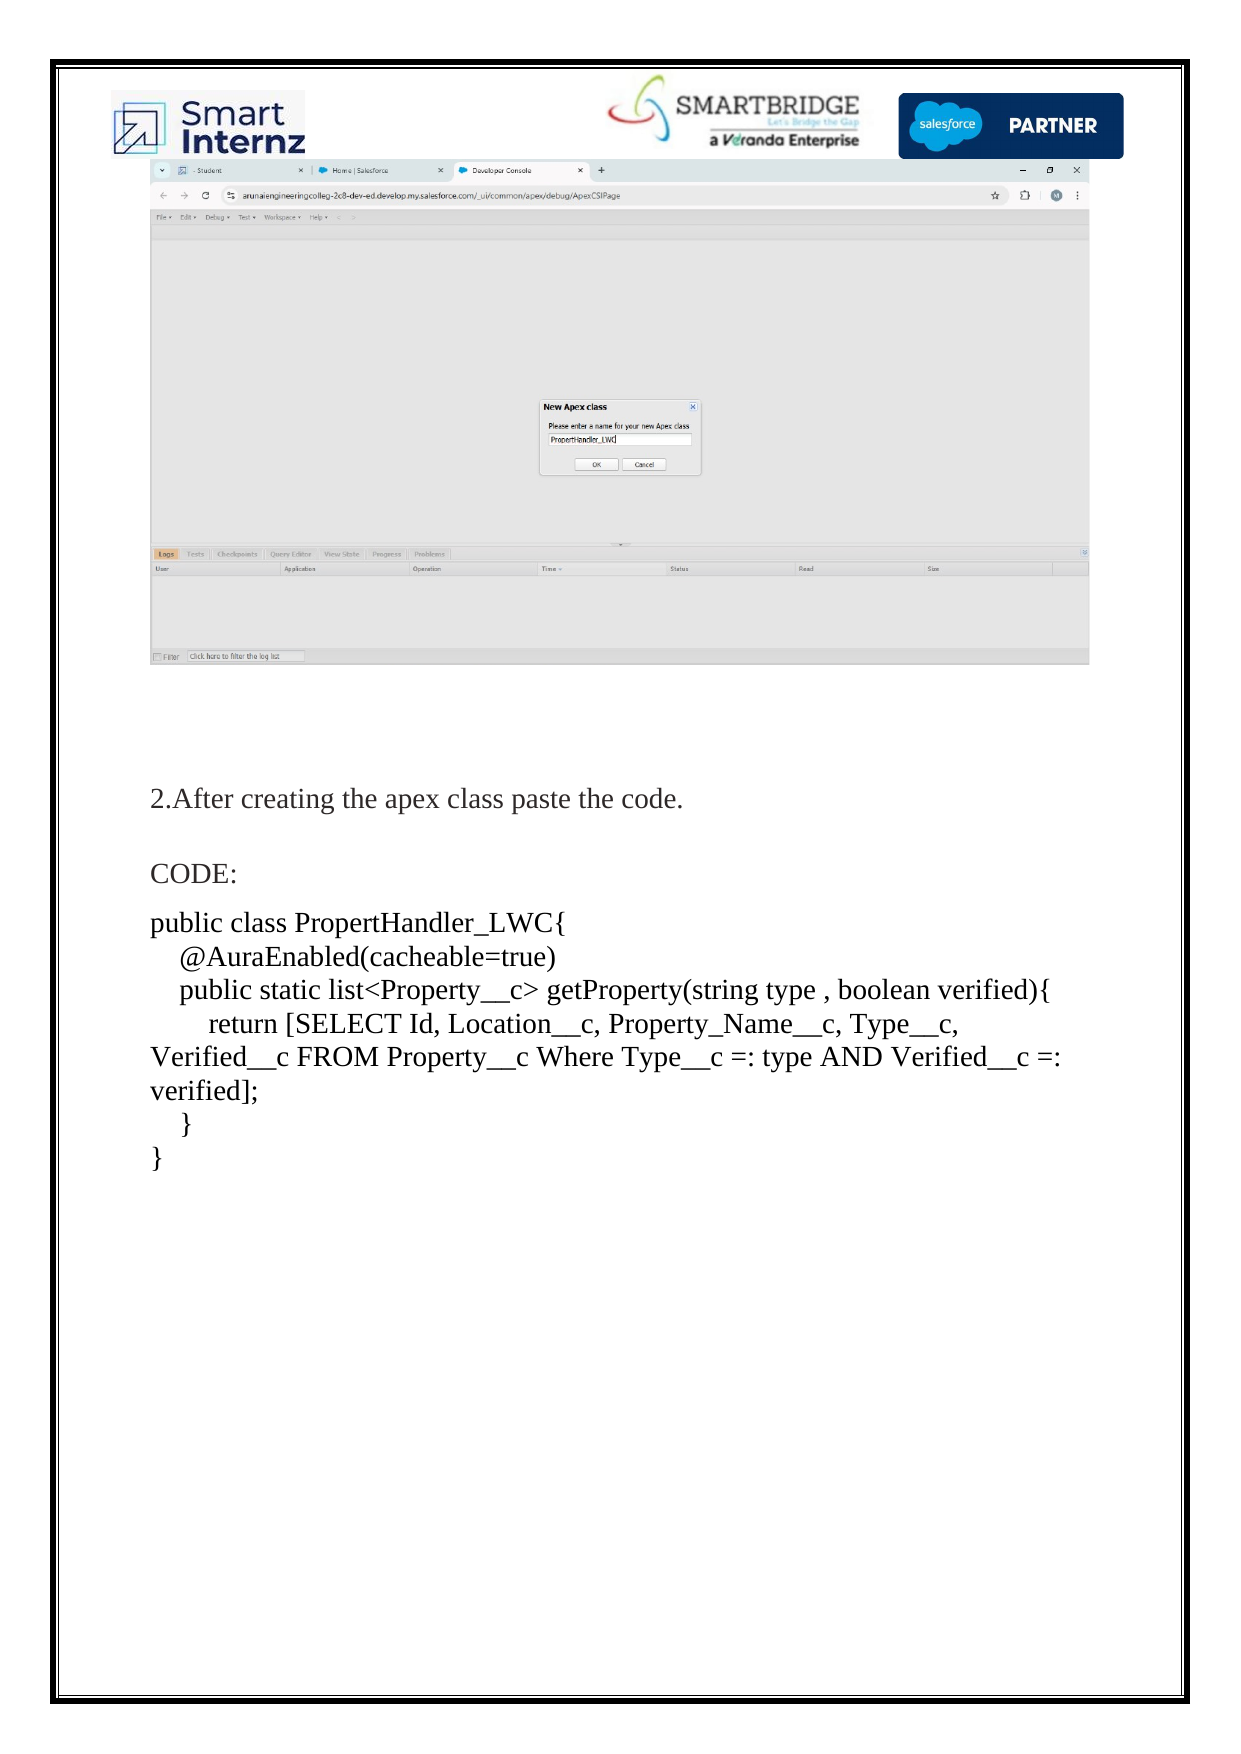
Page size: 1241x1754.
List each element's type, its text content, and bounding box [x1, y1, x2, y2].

subtitle 2.After creating the apex class paste the code. [150, 755, 1090, 815]
text } [150, 1107, 1090, 1140]
text @AuraEnabled(cacheable=true) [150, 939, 1090, 972]
text public static list<Property__c> getProperty(string type , boolean verified){ [150, 972, 1090, 1006]
subtitle CODE: [150, 830, 1090, 890]
picture [110, 69, 1124, 665]
text return [SELECT Id, Location__c, Property_Name__c, Type__c, Verified__c FROM Property__c Where Type__c =: type AND Verified__c =: verified]; [150, 1006, 1090, 1107]
text } [150, 1140, 1090, 1174]
text public class PropertHandler_LWC{ [150, 905, 1090, 939]
